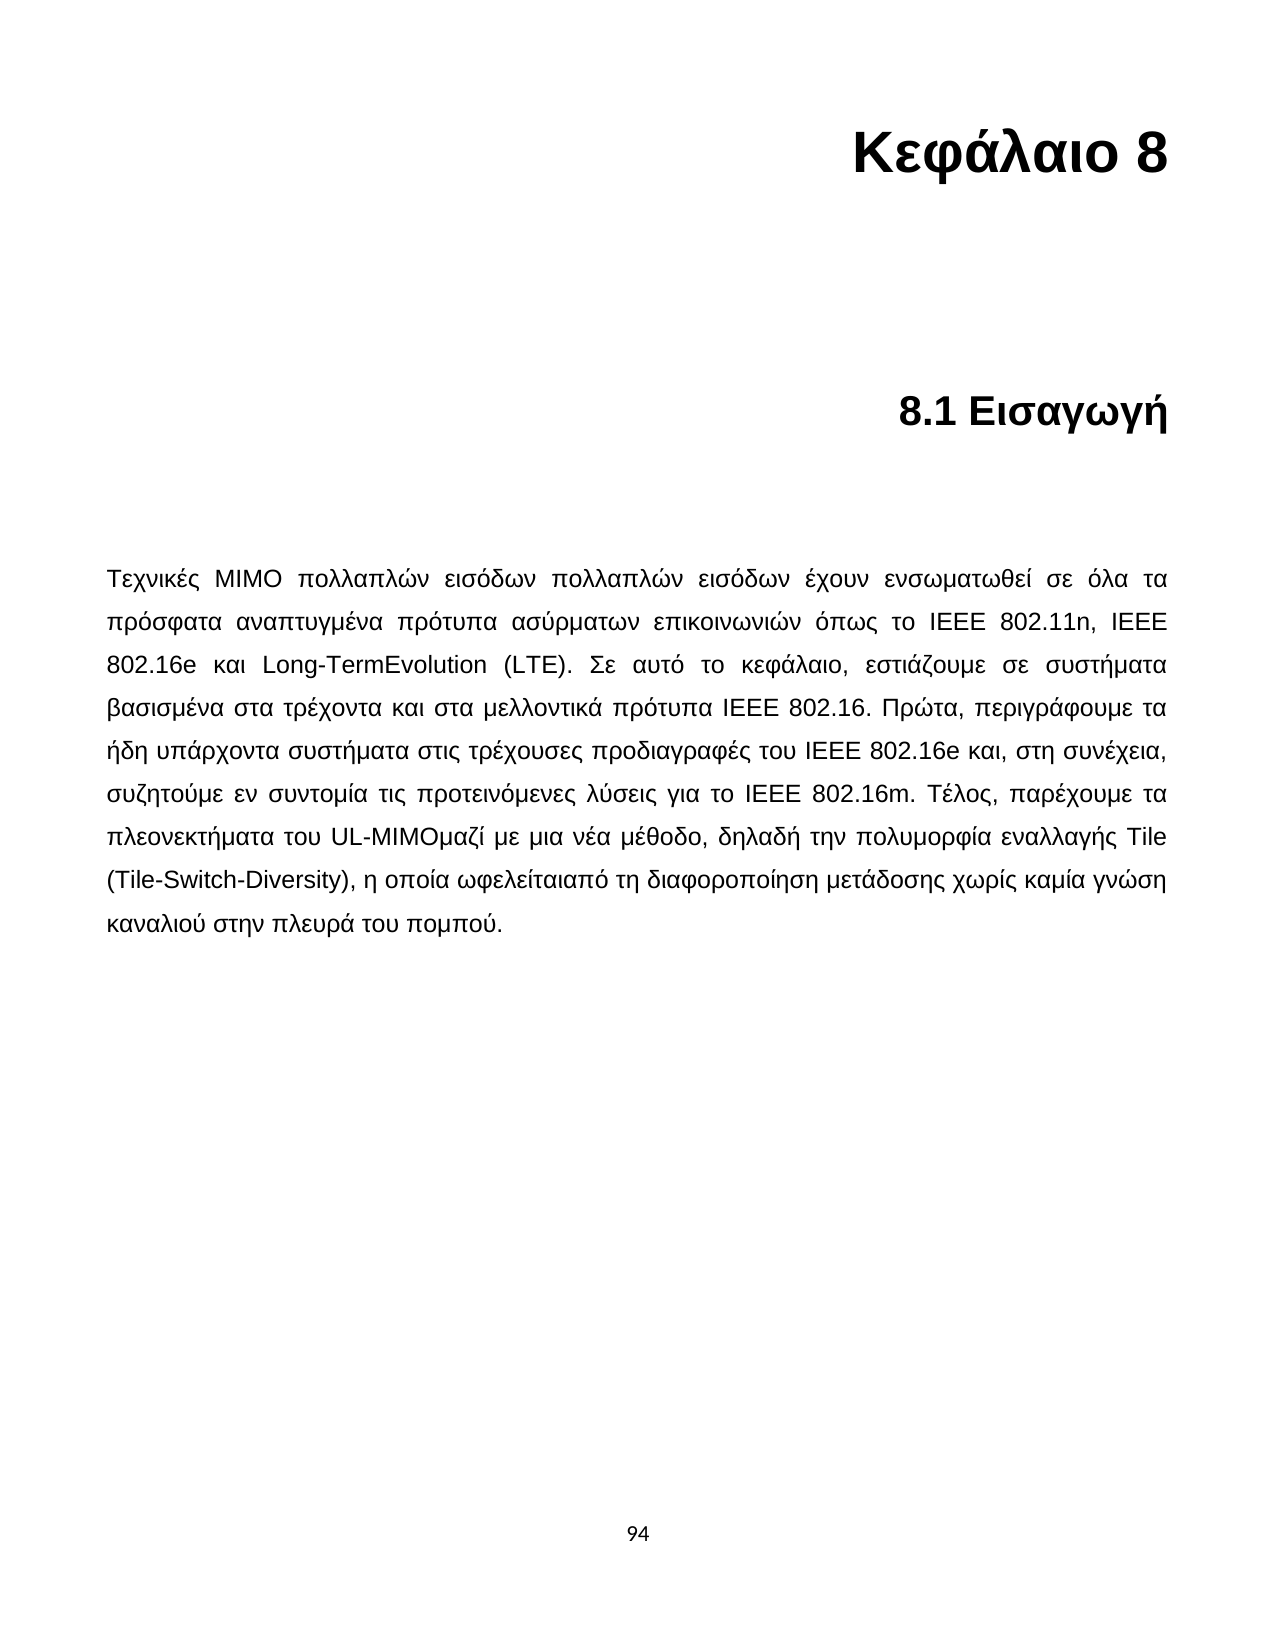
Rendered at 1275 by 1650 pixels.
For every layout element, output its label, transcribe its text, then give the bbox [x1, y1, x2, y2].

text Κεφάλαιο 8 [106, 118, 1169, 185]
text Τεχνικές MIMO πολλαπλών εισόδων πολλαπλών εισόδων έχουν ενσωματωθεί σε όλα τα πρόσφατα αναπτυγμένα πρότυπα ασύρματων επικοινωνιών όπως το IEEE 802.11n, IEEE 802.16e και Long-TermEvolution (LTE). Σε αυτό το κεφάλαιο, εστιάζουμε σε συστήματα βασισμένα στα τρέχοντα και στα μελλοντικά πρότυπα IEEE 802.16. Πρώτα, περιγράφουμε τα ήδη υπάρχοντα συστήματα στις τρέχουσες προδιαγραφές του IEEE 802.16e και, στη συνέχεια, συζητούμε εν συντομία τις προτεινόμενες λύσεις για το IEEE 802.16m. Τέλος, παρέχουμε τα πλεονεκτήματα του UL-MIMOμαζί με μια νέα μέθοδο, δηλαδή την πολυμορφία εναλλαγής Tile (Tile-Switch-Diversity), η οποία ωφελείταιαπό τη διαφοροποίηση μετάδοσης χωρίς καμία γνώση καναλιού στην πλευρά του πομπού. [106, 564, 1169, 937]
text 8.1 Εισαγωγή [106, 387, 1169, 434]
